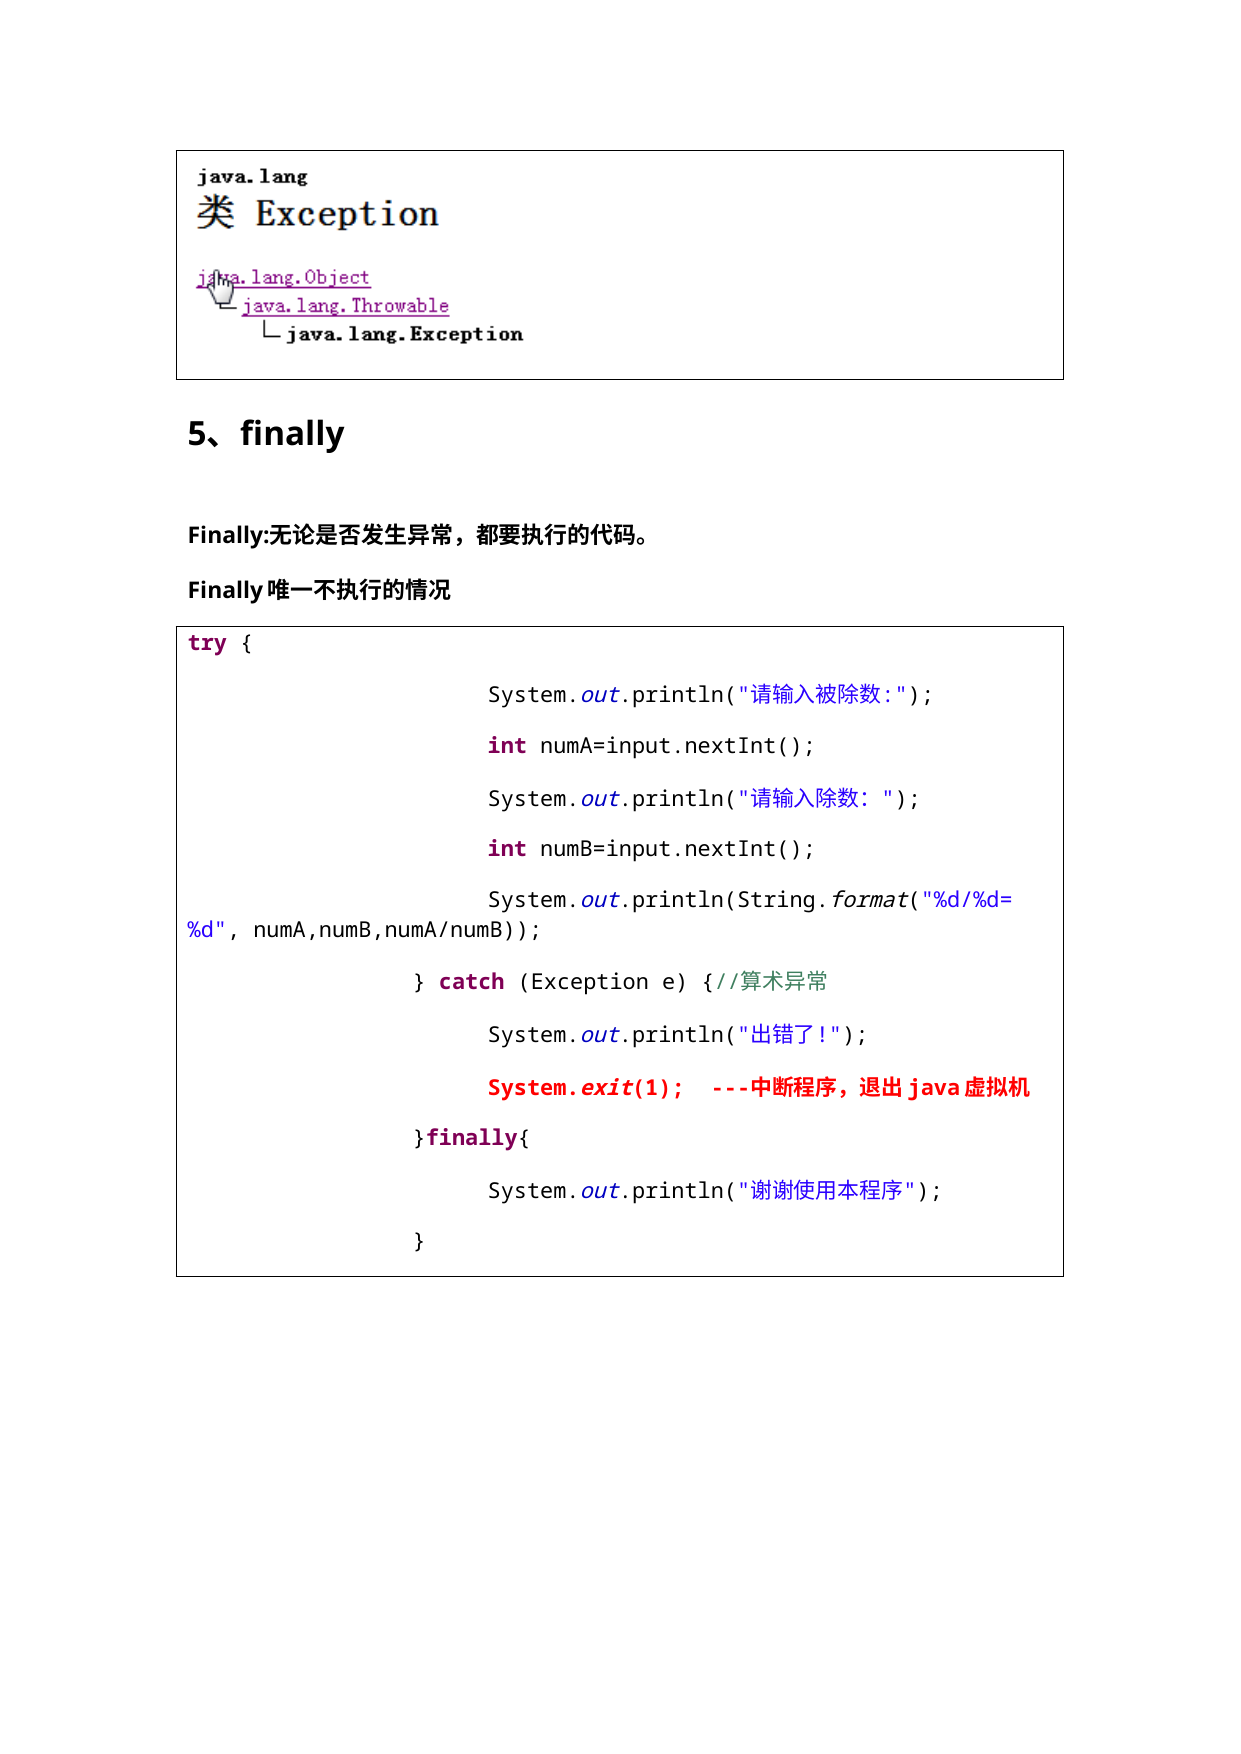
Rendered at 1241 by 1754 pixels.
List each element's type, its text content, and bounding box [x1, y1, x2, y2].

table_header try { System.out.println("请输入被除数:"); int numA=input.nextInt(); System.out.println("请输入除数："); int numB=input.nextInt(); System.out.println(String.format("%d/%d=%d", numA,numB,numA/numB)); } catch (Exception e) {//算术异常 System.out.println("出错了!"); System.exit(1); ---中断程序，退出java虚拟机 }finally{ System.out.println("谢谢使用本程序"); } [177, 627, 1063, 1276]
table_header [177, 151, 1063, 378]
subtitle 5、finally [187, 407, 1053, 455]
text Finally唯一不执行的情况 [187, 572, 1053, 605]
text Finally:无论是否发生异常，都要执行的代码。 [187, 517, 1053, 551]
picture [187, 151, 622, 358]
